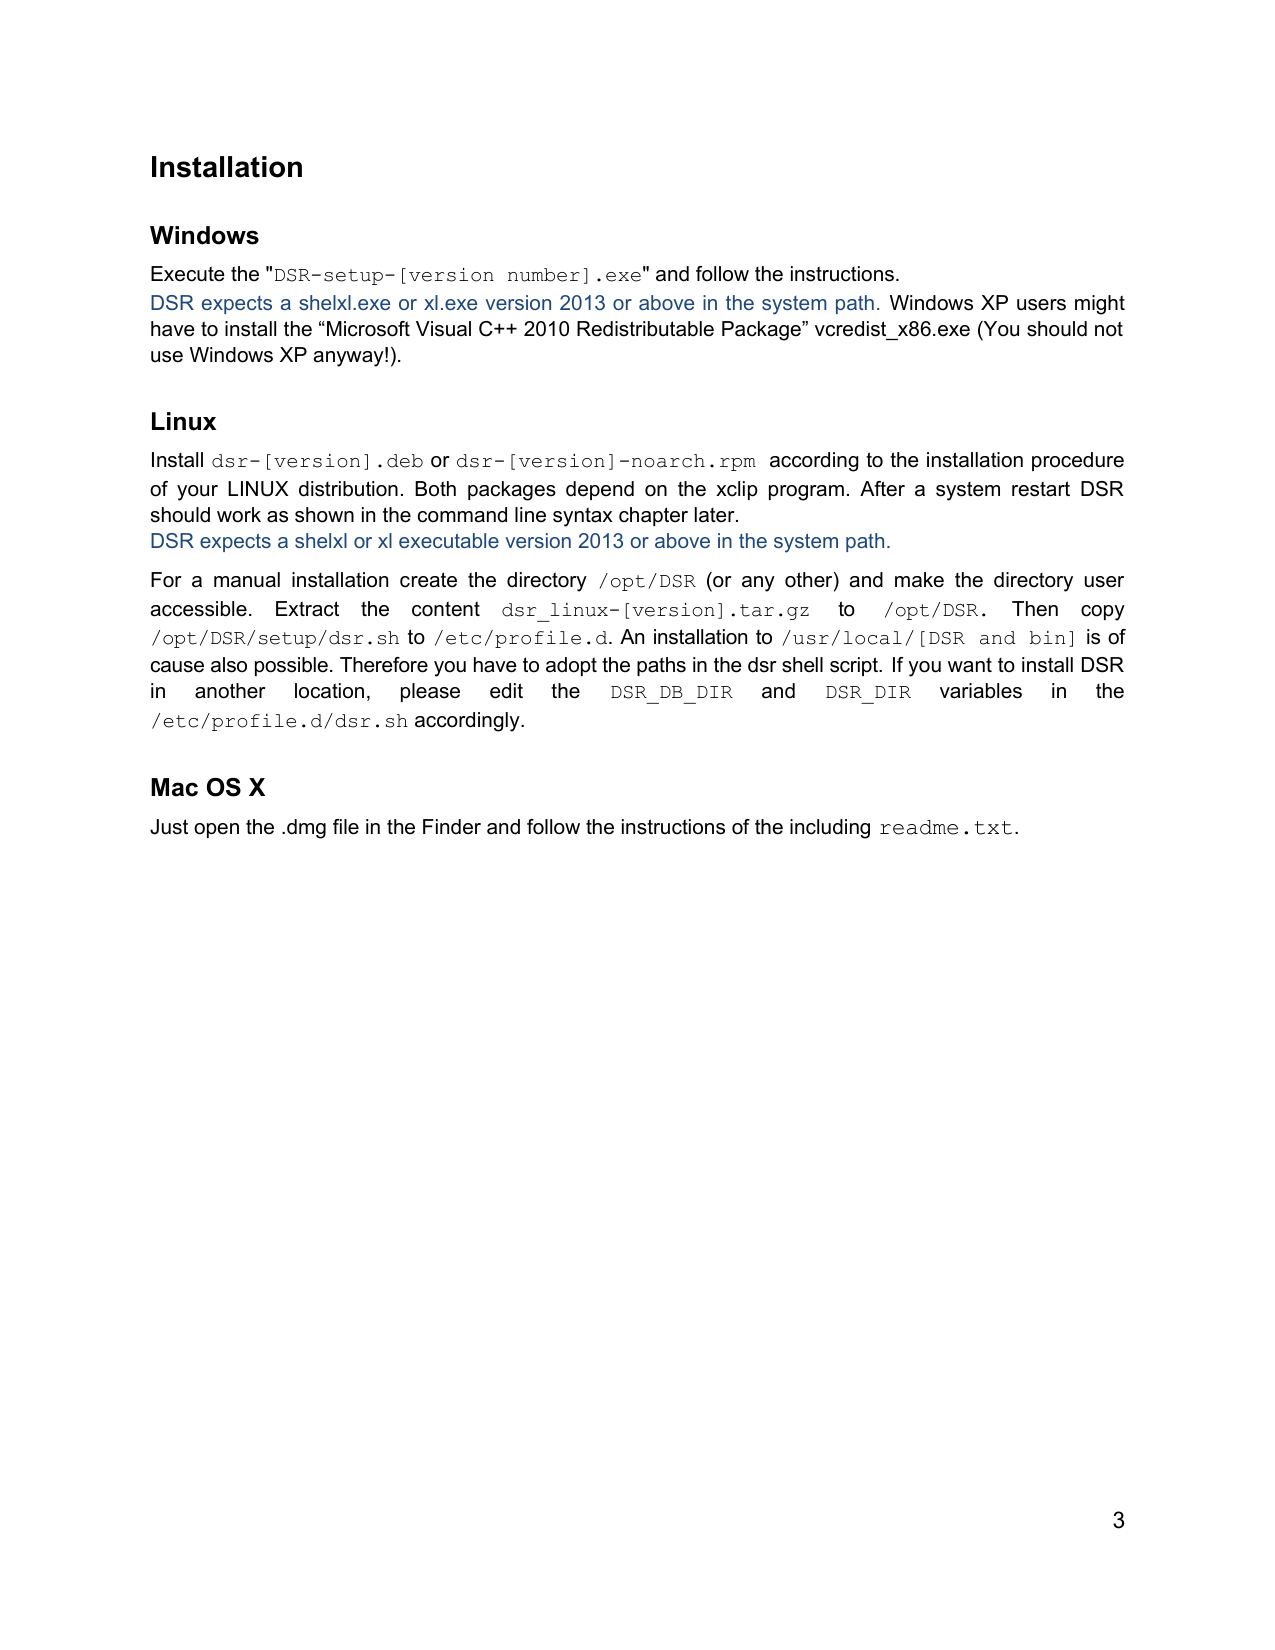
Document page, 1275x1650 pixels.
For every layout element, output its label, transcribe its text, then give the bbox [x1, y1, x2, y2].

text For a manual installation create the directory /opt/DSR (or any other) and make the directory user accessible. Extract the content dsr_linux-[version].tar.gz to /opt/DSR. Then copy /opt/DSR/setup/dsr.sh to /etc/profile.d. An installation to /usr/local/[DSR and bin] is of cause also possible. Therefore you have to adopt the paths in the dsr shell script. If you want to install DSR in another location, please edit the DSR_DB_DIR and DSR_DIR variables in the /etc/profile.d/dsr.sh accordingly. [150, 568, 1125, 733]
text Linux [150, 407, 1125, 436]
text Just open the .dmg file in the Finder and follow the instructions of the including readme.txt. [150, 814, 1125, 841]
text Install dsr-[version].deb or dsr-[version]-noarch.rpm according to the installation procedure of your LINUX distribution. Both packages depend on the xclip program. After a system restart DSR should work as shown in the command line syntax chapter later. DSR expects a shelxl or xl executable version 2013 or above in the system path. [150, 448, 1125, 553]
text Mac OS X [150, 773, 1125, 802]
text Windows [150, 221, 1125, 250]
text Installation [150, 150, 1125, 183]
text Execute the "DSR-setup-[version number].exe" and follow the instructions. DSR expects a shelxl.exe or xl.exe version 2013 or above in the system path. Windows XP users might have to install the “Microsoft Visual C++ 2010 Redistributable Package” vcredist_x86.exe (You should not use Windows XP anyway!). [150, 262, 1125, 367]
